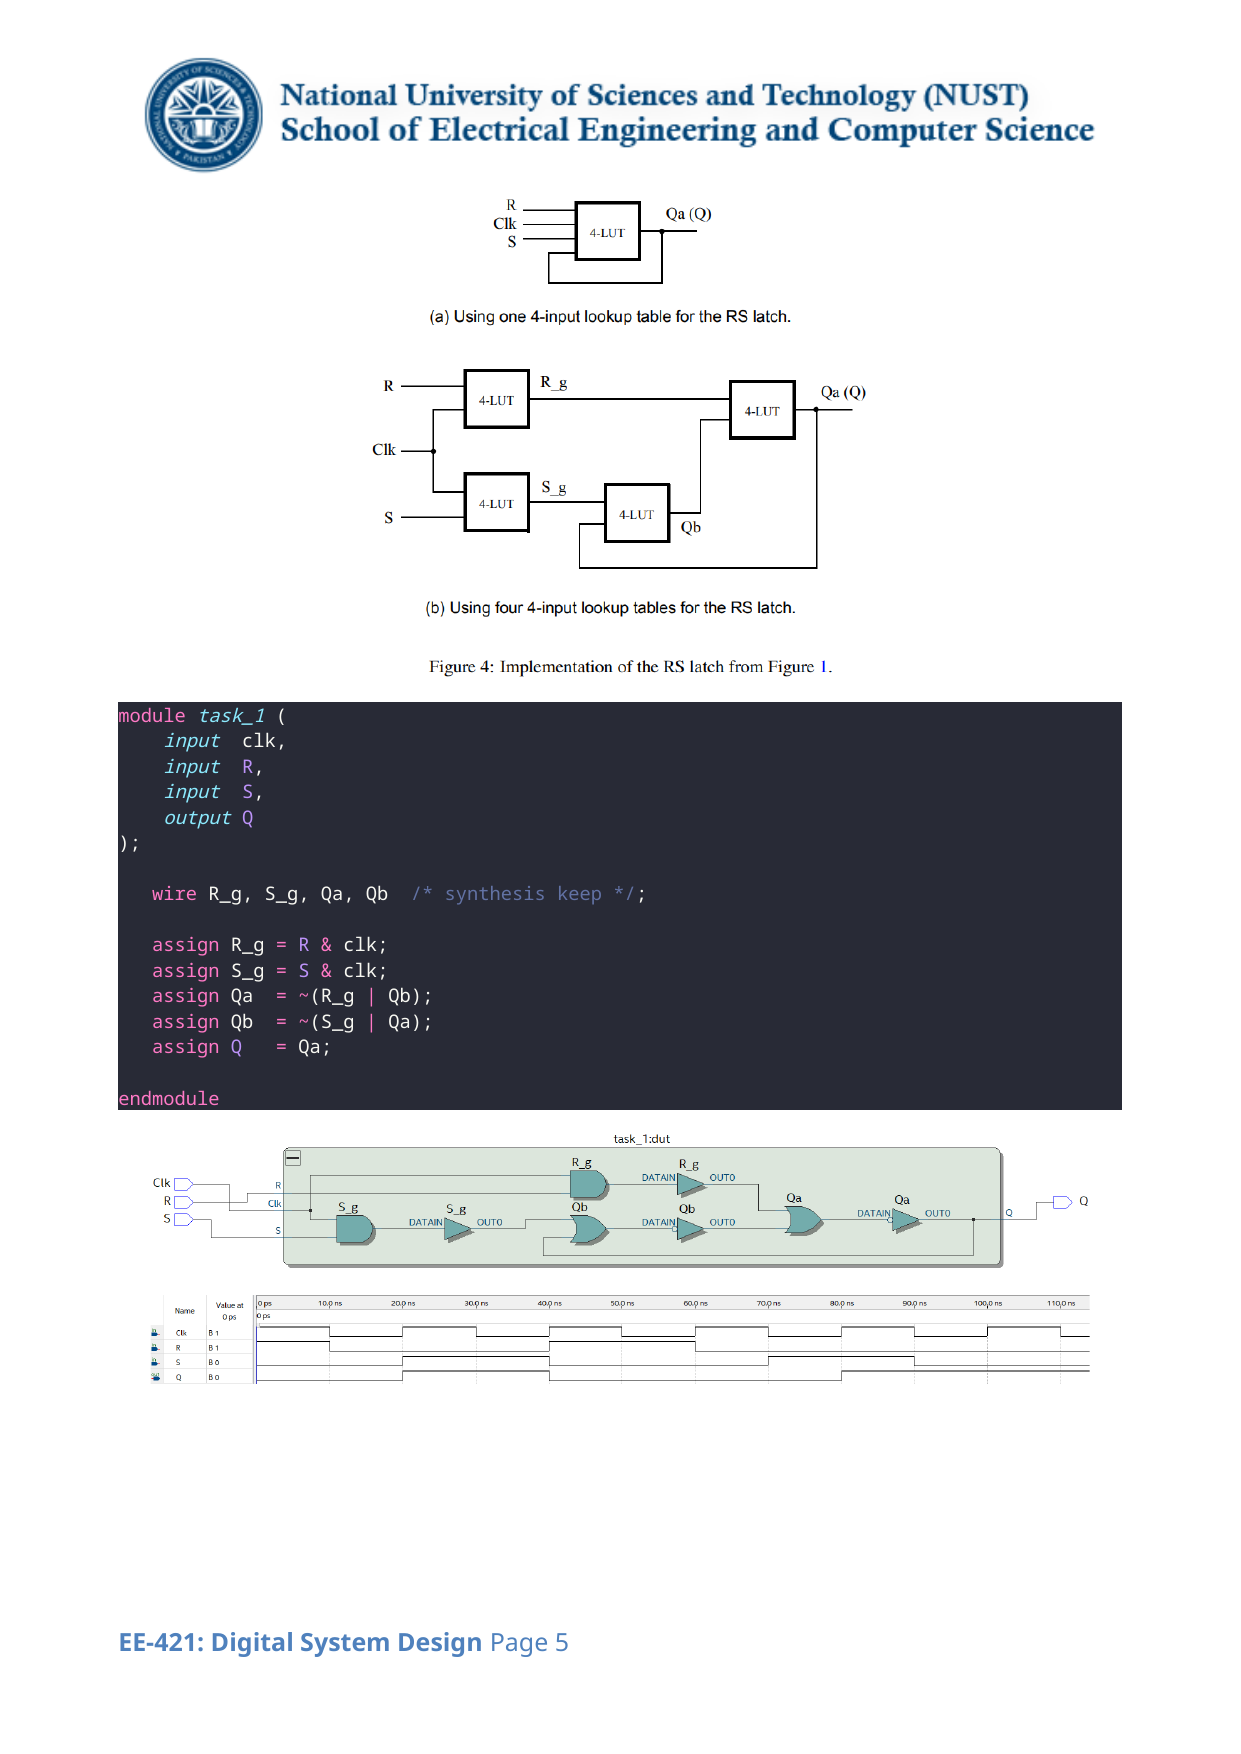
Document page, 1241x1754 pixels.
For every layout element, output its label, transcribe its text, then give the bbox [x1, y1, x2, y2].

picture [132, 52, 1108, 183]
picture [150, 1295, 1090, 1384]
text assign Q = Qa; [118, 1034, 1122, 1059]
picture [150, 1131, 1091, 1271]
picture [367, 195, 873, 677]
text assign R_g = R & clk; [118, 932, 1122, 957]
text endmodule [118, 1085, 1122, 1110]
text output Q [118, 804, 1122, 830]
text assign Qa = ~(R_g | Qb); [118, 983, 1122, 1008]
text assign S_g = S & clk; [118, 957, 1122, 983]
text assign Qb = ~(S_g | Qa); [118, 1008, 1122, 1034]
text input R, [118, 753, 1122, 779]
text input S, [118, 779, 1122, 804]
text wire R_g, S_g, Qa, Qb /* synthesis keep */; [118, 881, 1122, 906]
text module task_1 ( [118, 702, 1122, 728]
text input clk, [118, 728, 1122, 753]
text ); [118, 830, 1122, 855]
